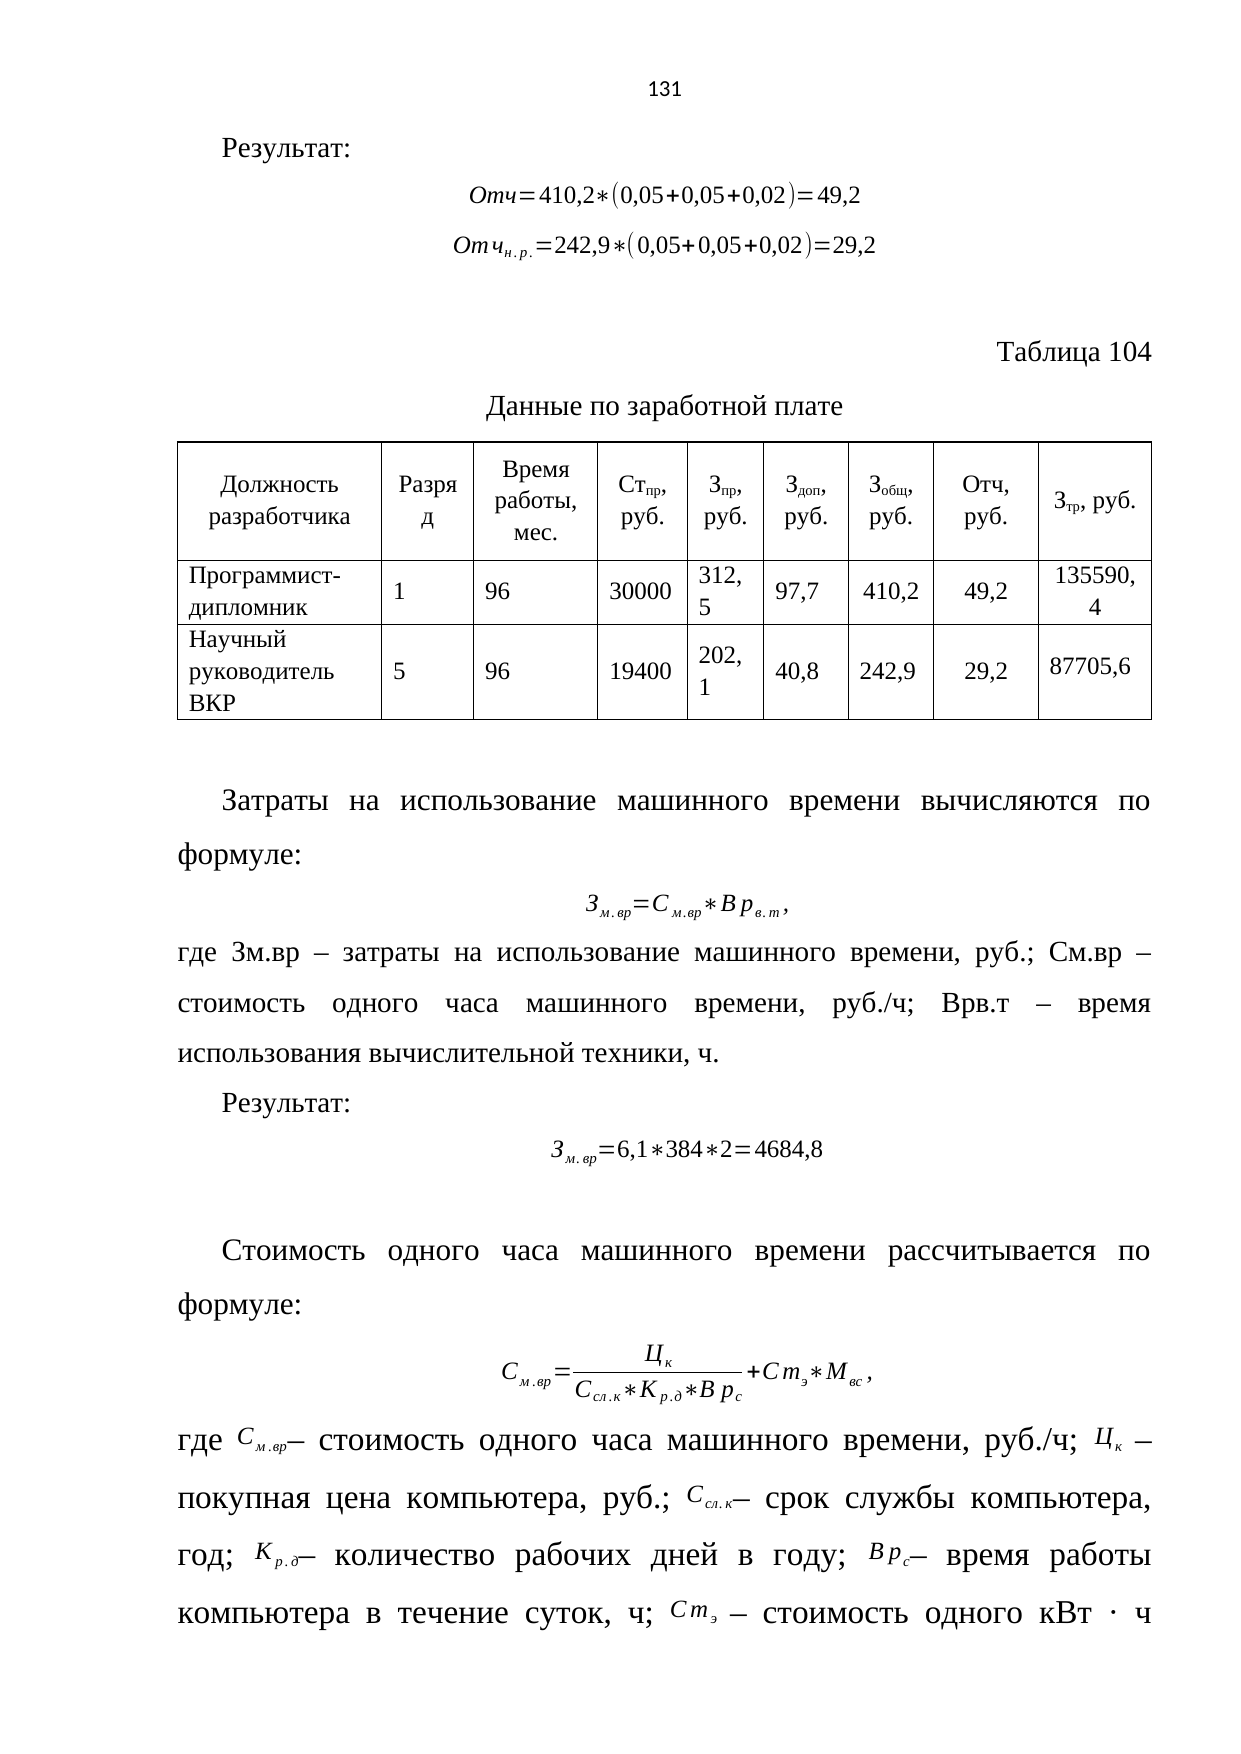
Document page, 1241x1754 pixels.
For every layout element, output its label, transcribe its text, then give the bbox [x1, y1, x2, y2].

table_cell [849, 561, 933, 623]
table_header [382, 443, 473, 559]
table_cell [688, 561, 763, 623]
text где Зм.вр – затраты на использование машинного времени, руб.; См.вр – стоимость одного часа машинного времени, руб./ч; Врв.т – время использования вычислительной техники, ч. [177, 934, 1152, 1069]
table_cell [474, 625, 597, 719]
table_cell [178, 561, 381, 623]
text Затраты на использование машинного времени вычисляются по формуле: [177, 782, 1152, 871]
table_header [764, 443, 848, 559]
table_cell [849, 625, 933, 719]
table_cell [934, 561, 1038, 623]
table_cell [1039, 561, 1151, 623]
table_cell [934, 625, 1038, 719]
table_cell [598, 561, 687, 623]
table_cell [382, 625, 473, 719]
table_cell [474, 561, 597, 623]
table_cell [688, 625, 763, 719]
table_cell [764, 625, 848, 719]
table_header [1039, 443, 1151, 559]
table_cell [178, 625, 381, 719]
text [177, 1419, 1152, 1630]
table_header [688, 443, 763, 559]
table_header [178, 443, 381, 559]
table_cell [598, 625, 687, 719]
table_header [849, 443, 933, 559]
text Данные по заработной плате [177, 388, 1152, 421]
text Таблица 104 [177, 334, 1152, 368]
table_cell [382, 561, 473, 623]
text Стоимость одного часа машинного времени рассчитывается по формуле: [177, 1231, 1152, 1321]
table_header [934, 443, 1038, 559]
text Результат: [177, 1086, 1152, 1119]
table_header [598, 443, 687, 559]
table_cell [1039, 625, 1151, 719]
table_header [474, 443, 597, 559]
text Результат: [177, 130, 1152, 163]
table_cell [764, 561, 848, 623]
